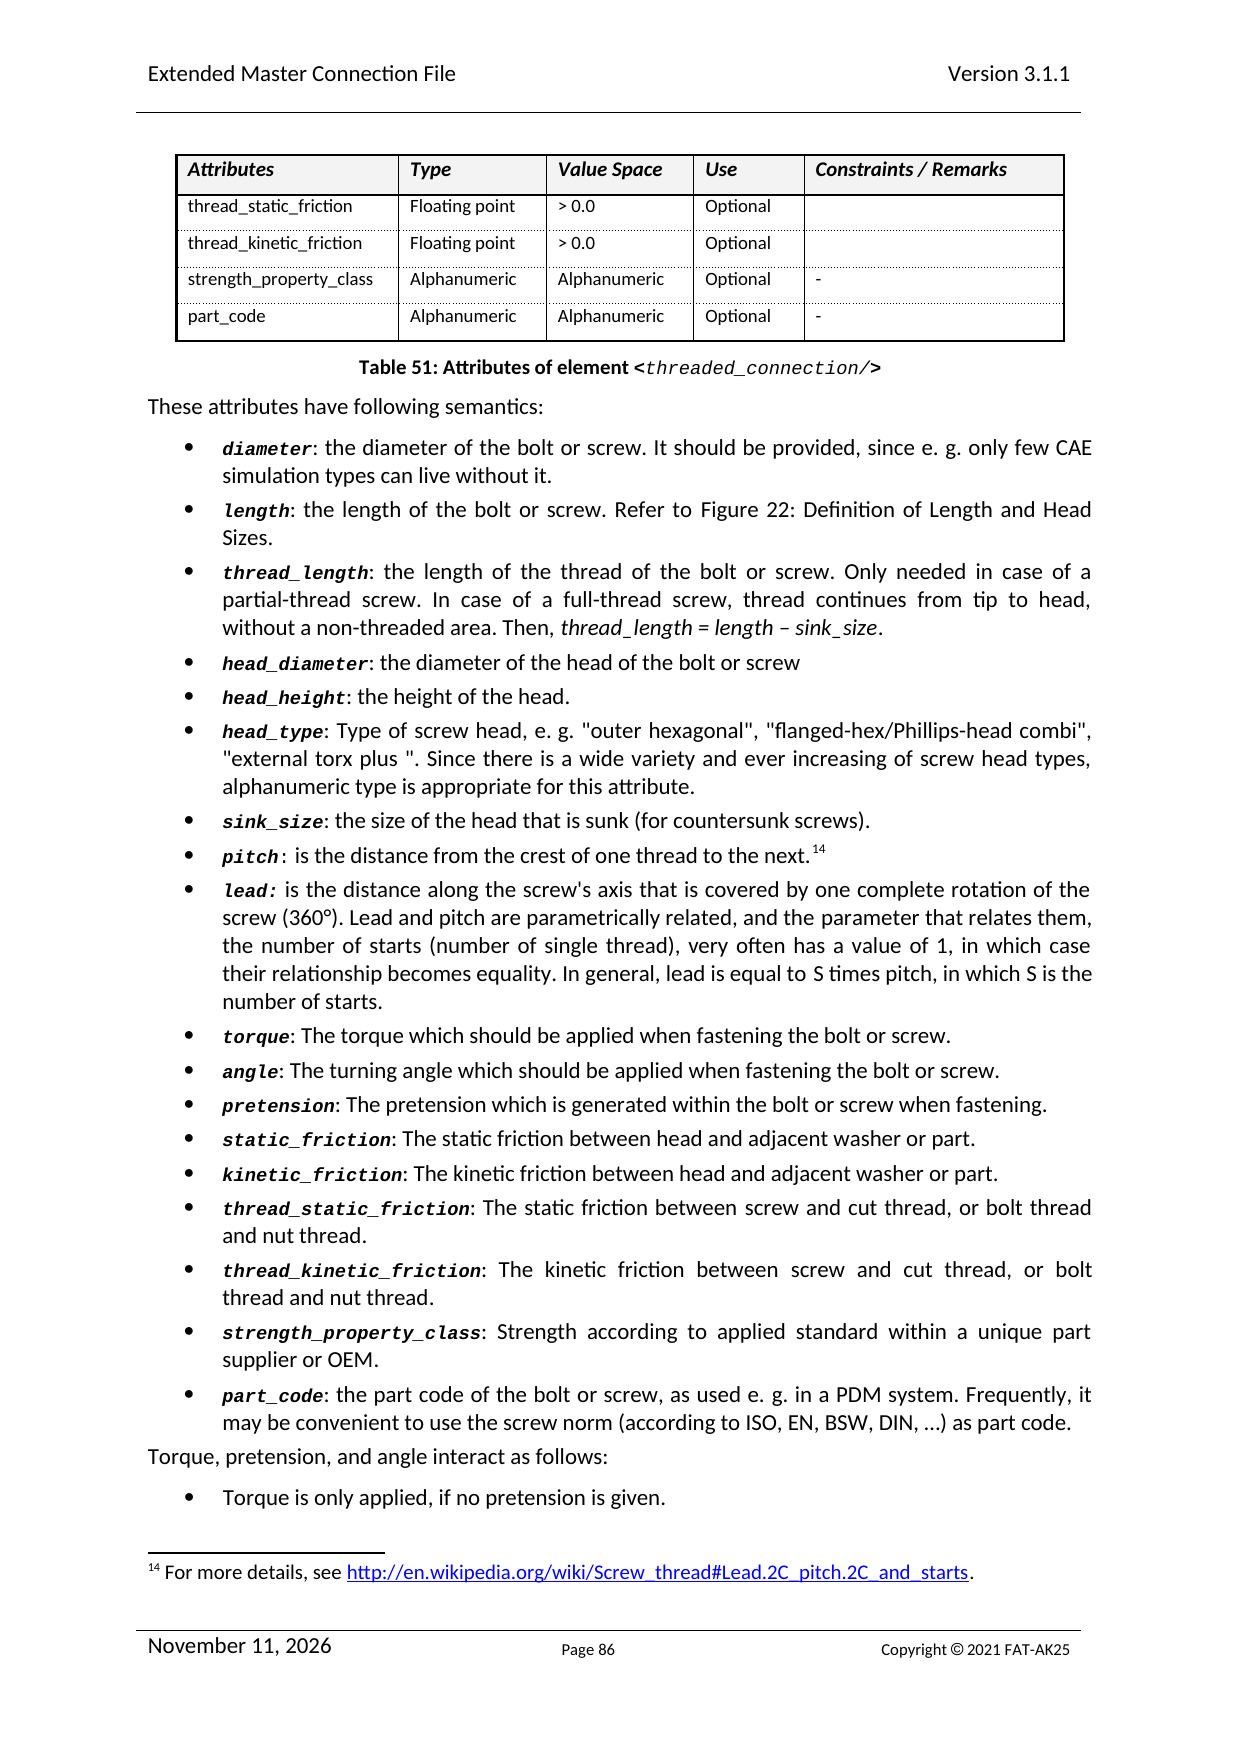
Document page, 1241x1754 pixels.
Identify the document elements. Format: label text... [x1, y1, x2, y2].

list thread_static_friction: The static friction between screw and cut thread, or bolt thread and nut thread. [185, 1193, 1092, 1249]
list head_height: the height of the head. [185, 682, 1092, 710]
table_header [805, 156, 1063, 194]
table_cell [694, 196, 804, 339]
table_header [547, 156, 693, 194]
text Torque, pretension, and angle interact as follows: [148, 1442, 1092, 1470]
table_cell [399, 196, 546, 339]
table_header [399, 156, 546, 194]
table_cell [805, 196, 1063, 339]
list angle: The turning angle which should be applied when fastening the bolt or screw. [185, 1056, 1092, 1084]
list part_code: the part code of the bolt or screw, as used e. g. in a PDM system. Frequently, it may be convenient to use the screw norm (according to ISO, EN, BSW, DIN, …) as part code. [185, 1380, 1092, 1436]
list pretension: The pretension which is generated within the bolt or screw when fastening. [185, 1090, 1092, 1118]
list thread_length: the length of the thread of the bolt or screw. Only needed in case of a partial-thread screw. In case of a full-thread screw, thread continues from tip to head, without a non-threaded area. Then, thread_length = length – sink_size. [185, 557, 1092, 642]
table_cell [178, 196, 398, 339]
list diameter: the diameter of the bolt or screw. It should be provided, since e. g. only few CAE simulation types can live without it. [185, 433, 1092, 489]
list head_type: Type of screw head, e. g. "outer hexagonal", "flanged-hex/Phillips-head combi", "external torx plus ". Since there is a wide variety and ever increasing of screw head types, alphanumeric type is appropriate for this attribute. [185, 716, 1092, 800]
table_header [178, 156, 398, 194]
list kinetic_friction: The kinetic friction between head and adjacent washer or part. [185, 1159, 1092, 1187]
list sink_size: the size of the head that is sunk (for countersunk screws). [185, 807, 1092, 835]
list torque: The torque which should be applied when fastening the bolt or screw. [185, 1022, 1092, 1049]
list thread_kinetic_friction: The kinetic friction between screw and cut thread, or bolt thread and nut thread. [185, 1255, 1092, 1311]
list Torque is only applied, if no pretension is given. [185, 1483, 1092, 1511]
list head_diameter: the diameter of the head of the bolt or screw [185, 648, 1092, 676]
list strength_property_class: Strength according to applied standard within a unique part supplier or OEM. [185, 1317, 1092, 1373]
text Table 51: Attributes of element <threaded_connection/> [148, 354, 1092, 380]
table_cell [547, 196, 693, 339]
list lead: is the distance along the screw's axis that is covered by one complete rotation of the screw (360°). Lead and pitch are parametrically related, and the parameter that relates them, the number of starts (number of single thread), very often has a value of 1, in which case their relationship becomes equality. In general, lead is equal to S times pitch, in which S is the number of starts. [185, 875, 1092, 1015]
text These attributes have following semantics: [148, 392, 1092, 420]
list length: the length of the bolt or screw. Refer to Figure 22: Definition of Length and Head Sizes. [185, 495, 1092, 551]
list pitch: is the distance from the crest of one thread to the next. [185, 841, 1092, 869]
list static_friction: The static friction between head and adjacent washer or part. [185, 1124, 1092, 1152]
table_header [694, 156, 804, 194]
